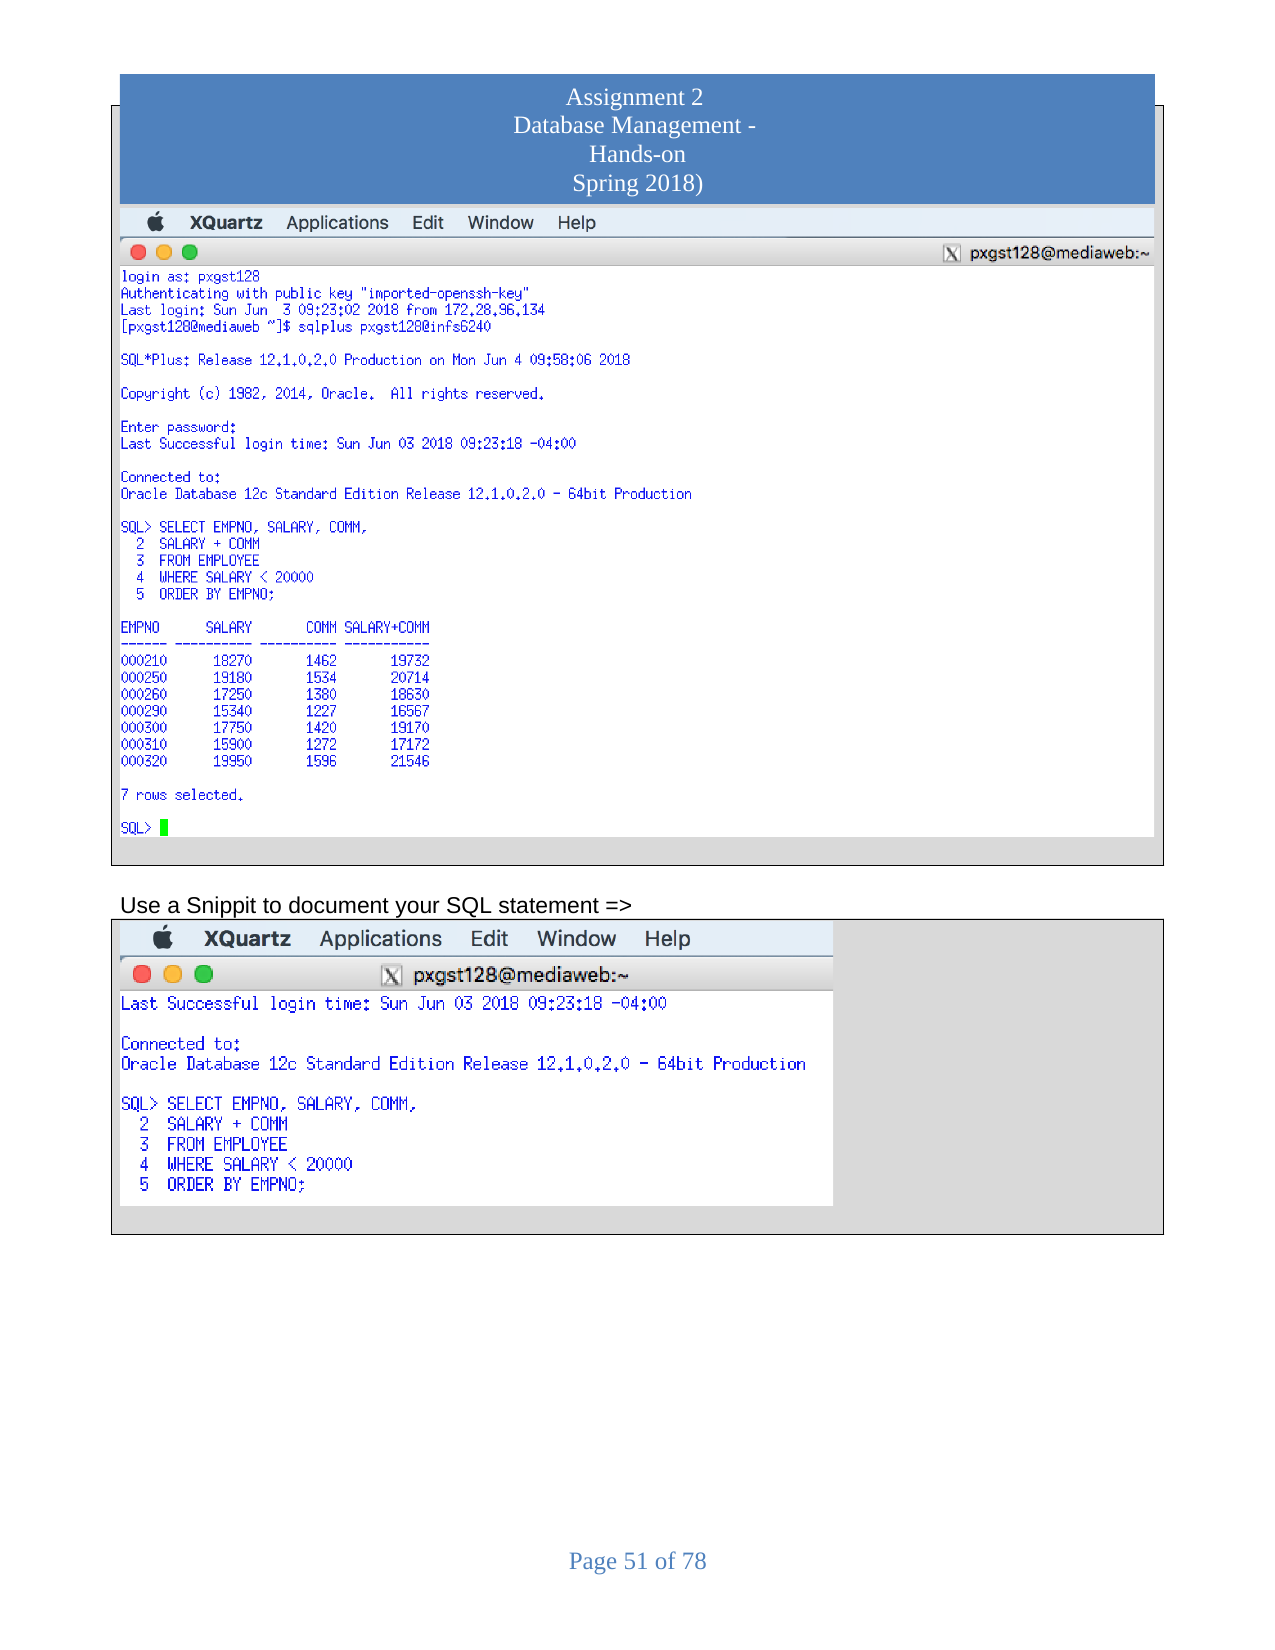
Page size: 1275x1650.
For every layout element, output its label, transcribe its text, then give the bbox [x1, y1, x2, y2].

picture [120, 921, 834, 1206]
text Use a Snippit to document your SQL statement => [120, 892, 1155, 918]
picture [120, 208, 1155, 837]
